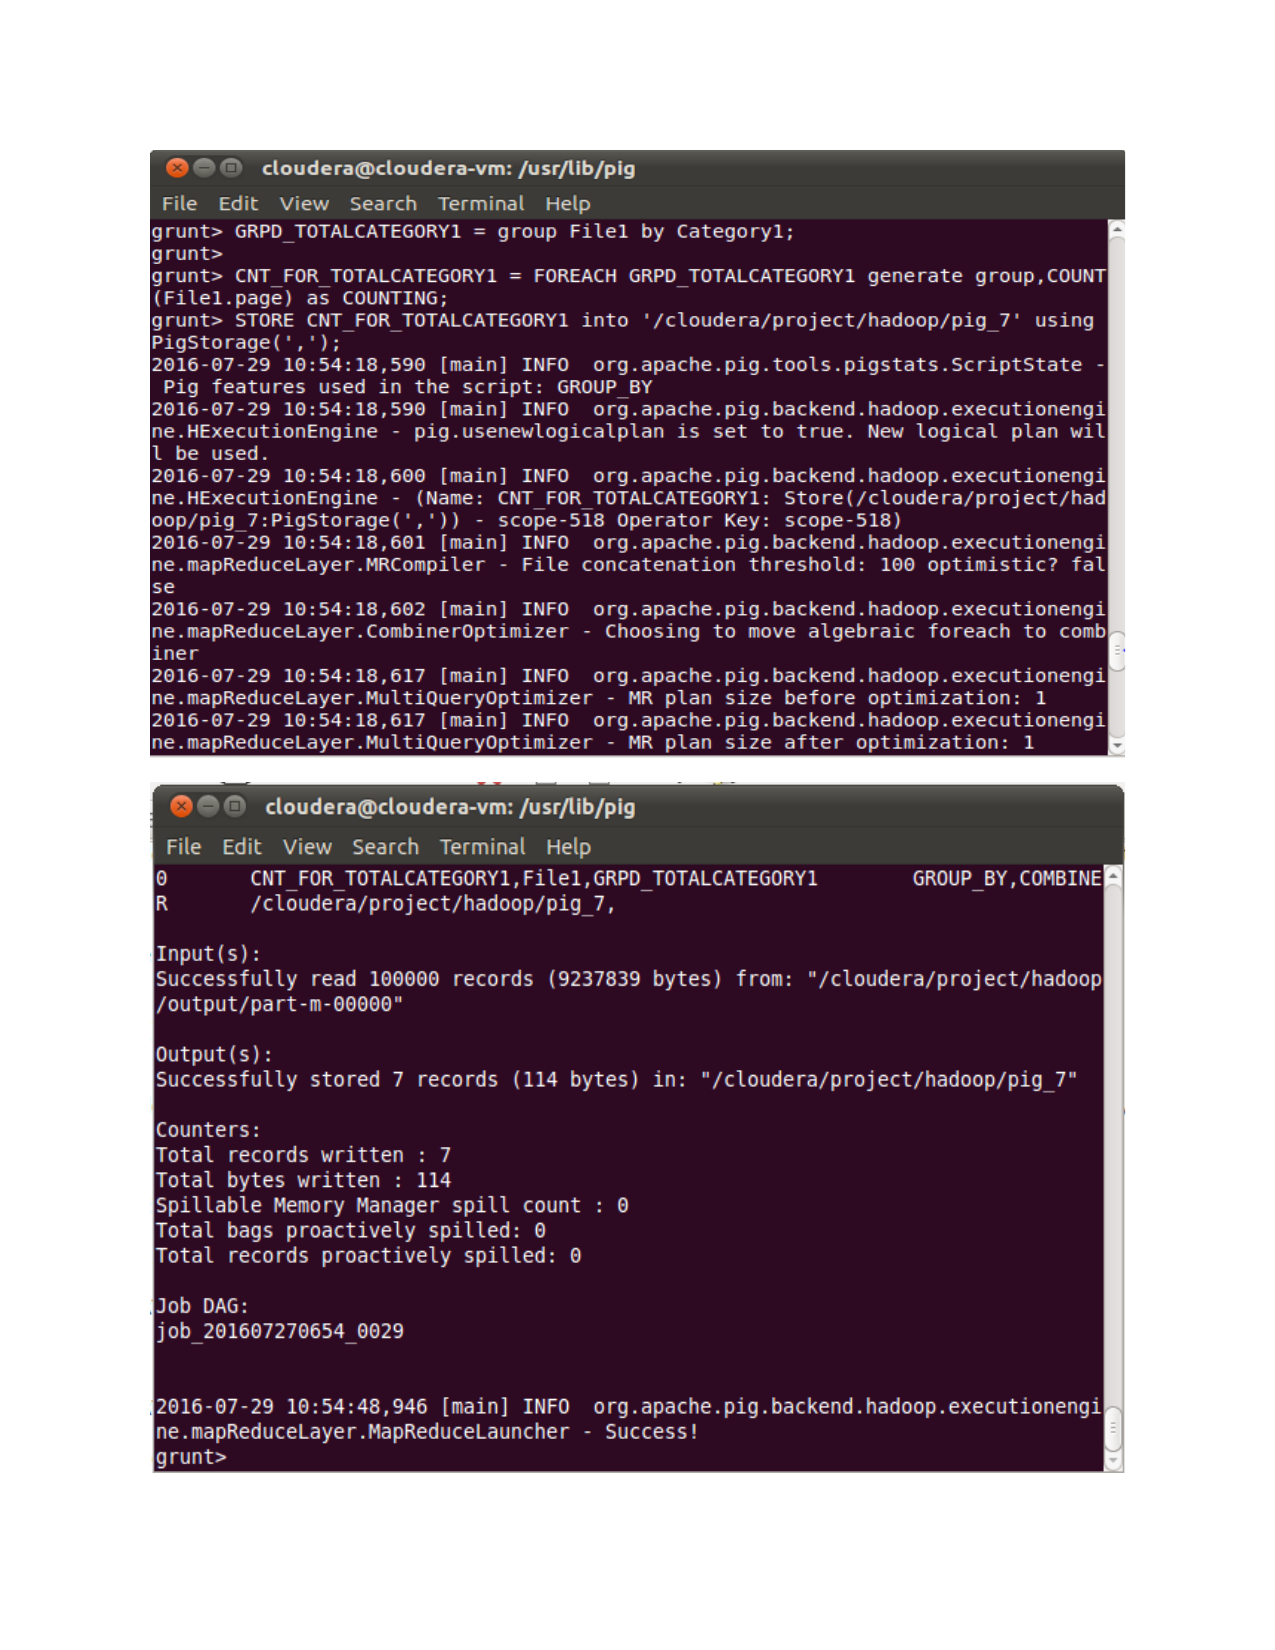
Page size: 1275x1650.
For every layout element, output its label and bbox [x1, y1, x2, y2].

picture [150, 782, 1125, 1473]
picture [150, 150, 1125, 758]
